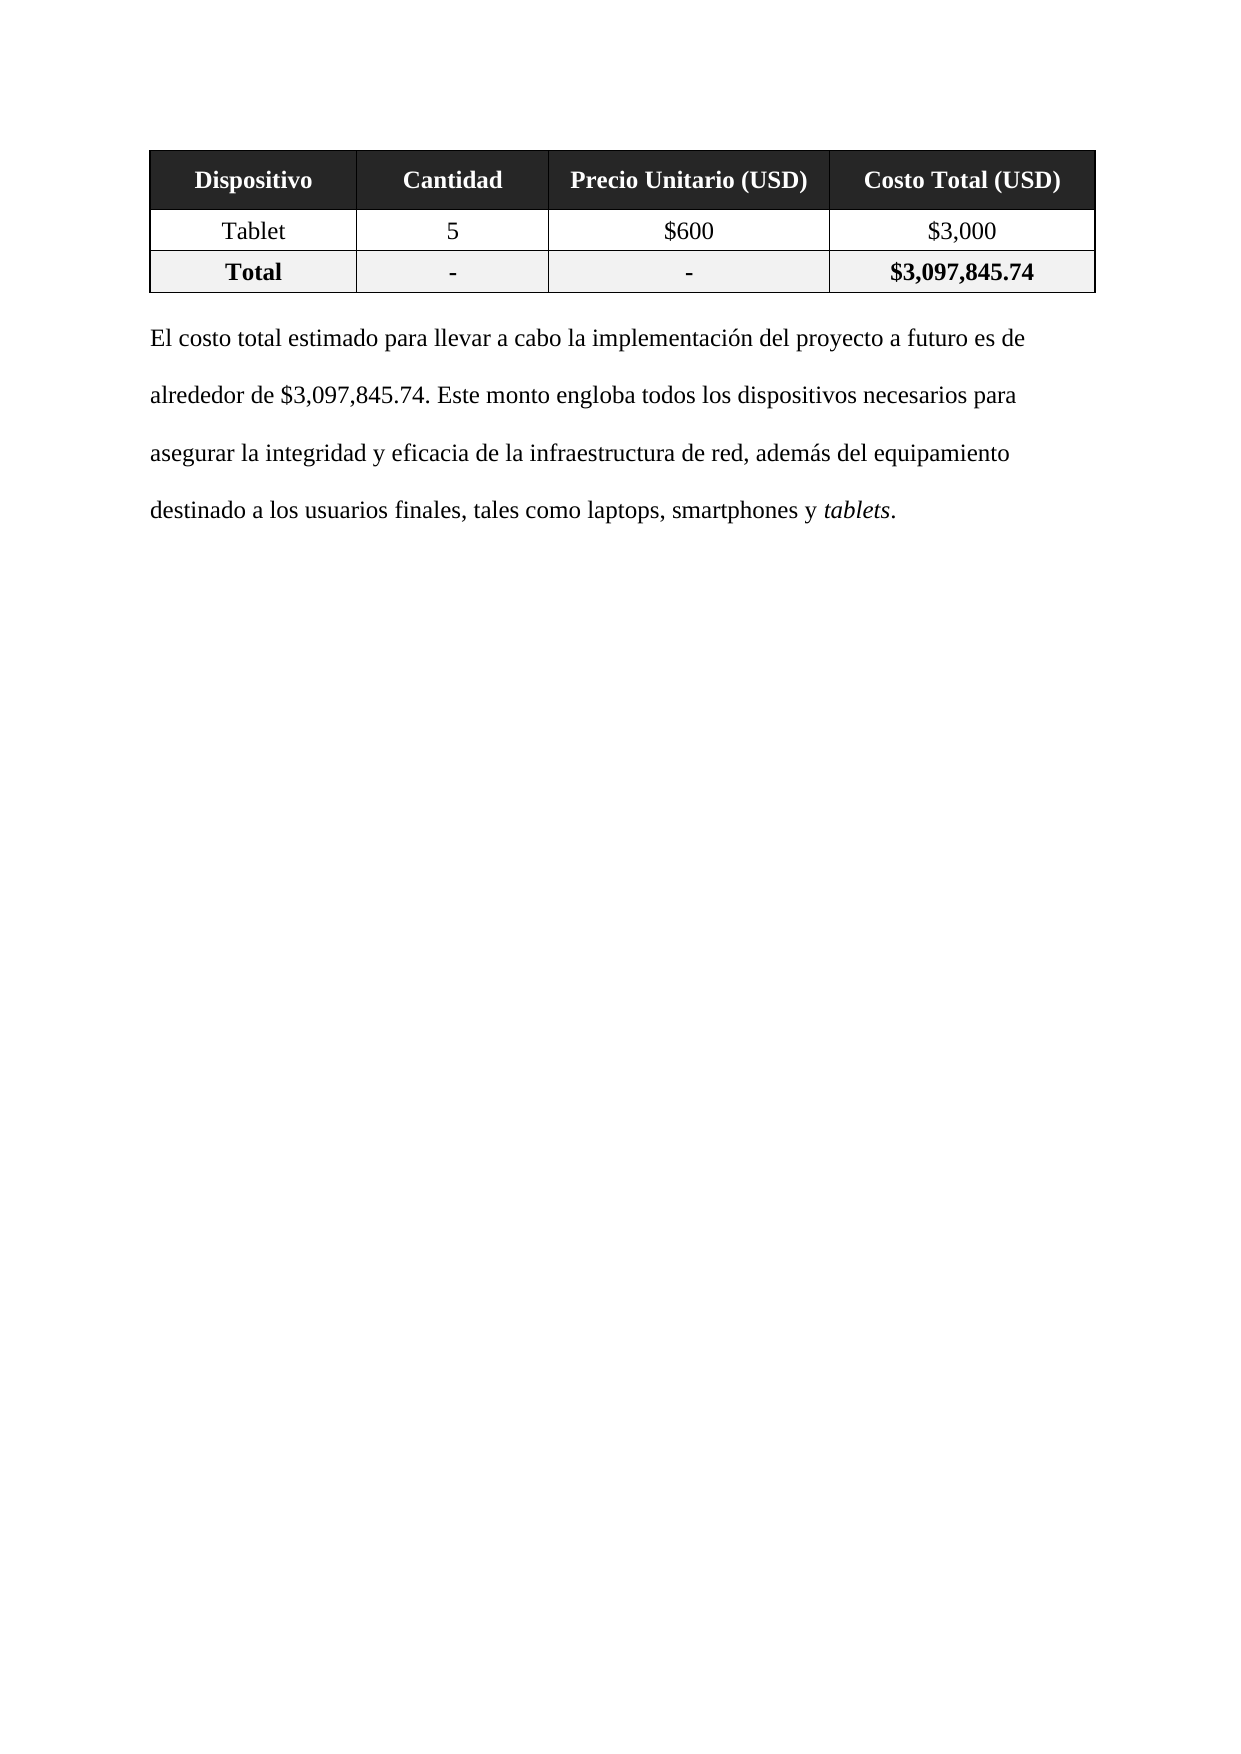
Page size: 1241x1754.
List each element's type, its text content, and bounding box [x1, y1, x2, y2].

text El costo total estimado para llevar a cabo la implementación del proyecto a futuro es de alrededor de $3,097,845.74. Este monto engloba todos los dispositivos necesarios para asegurar la integridad y eficacia de la infraestructura de red, además del equipamiento destinado a los usuarios finales, tales como laptops, smartphones y tablets. [150, 323, 1090, 524]
table_cell Tablet [151, 210, 356, 250]
table_cell $3,097,845.74 [830, 251, 1094, 292]
table_cell - [549, 251, 829, 292]
table_cell $3,000 [830, 210, 1094, 250]
table_header Costo Total (USD) [830, 151, 1094, 209]
table_cell 5 [357, 210, 548, 250]
table_cell $600 [549, 210, 829, 250]
table_cell Total [151, 251, 356, 292]
table_header Cantidad [357, 151, 548, 209]
table_header Precio Unitario (USD) [549, 151, 829, 209]
table_cell - [357, 251, 548, 292]
table_header Dispositivo [151, 151, 356, 209]
